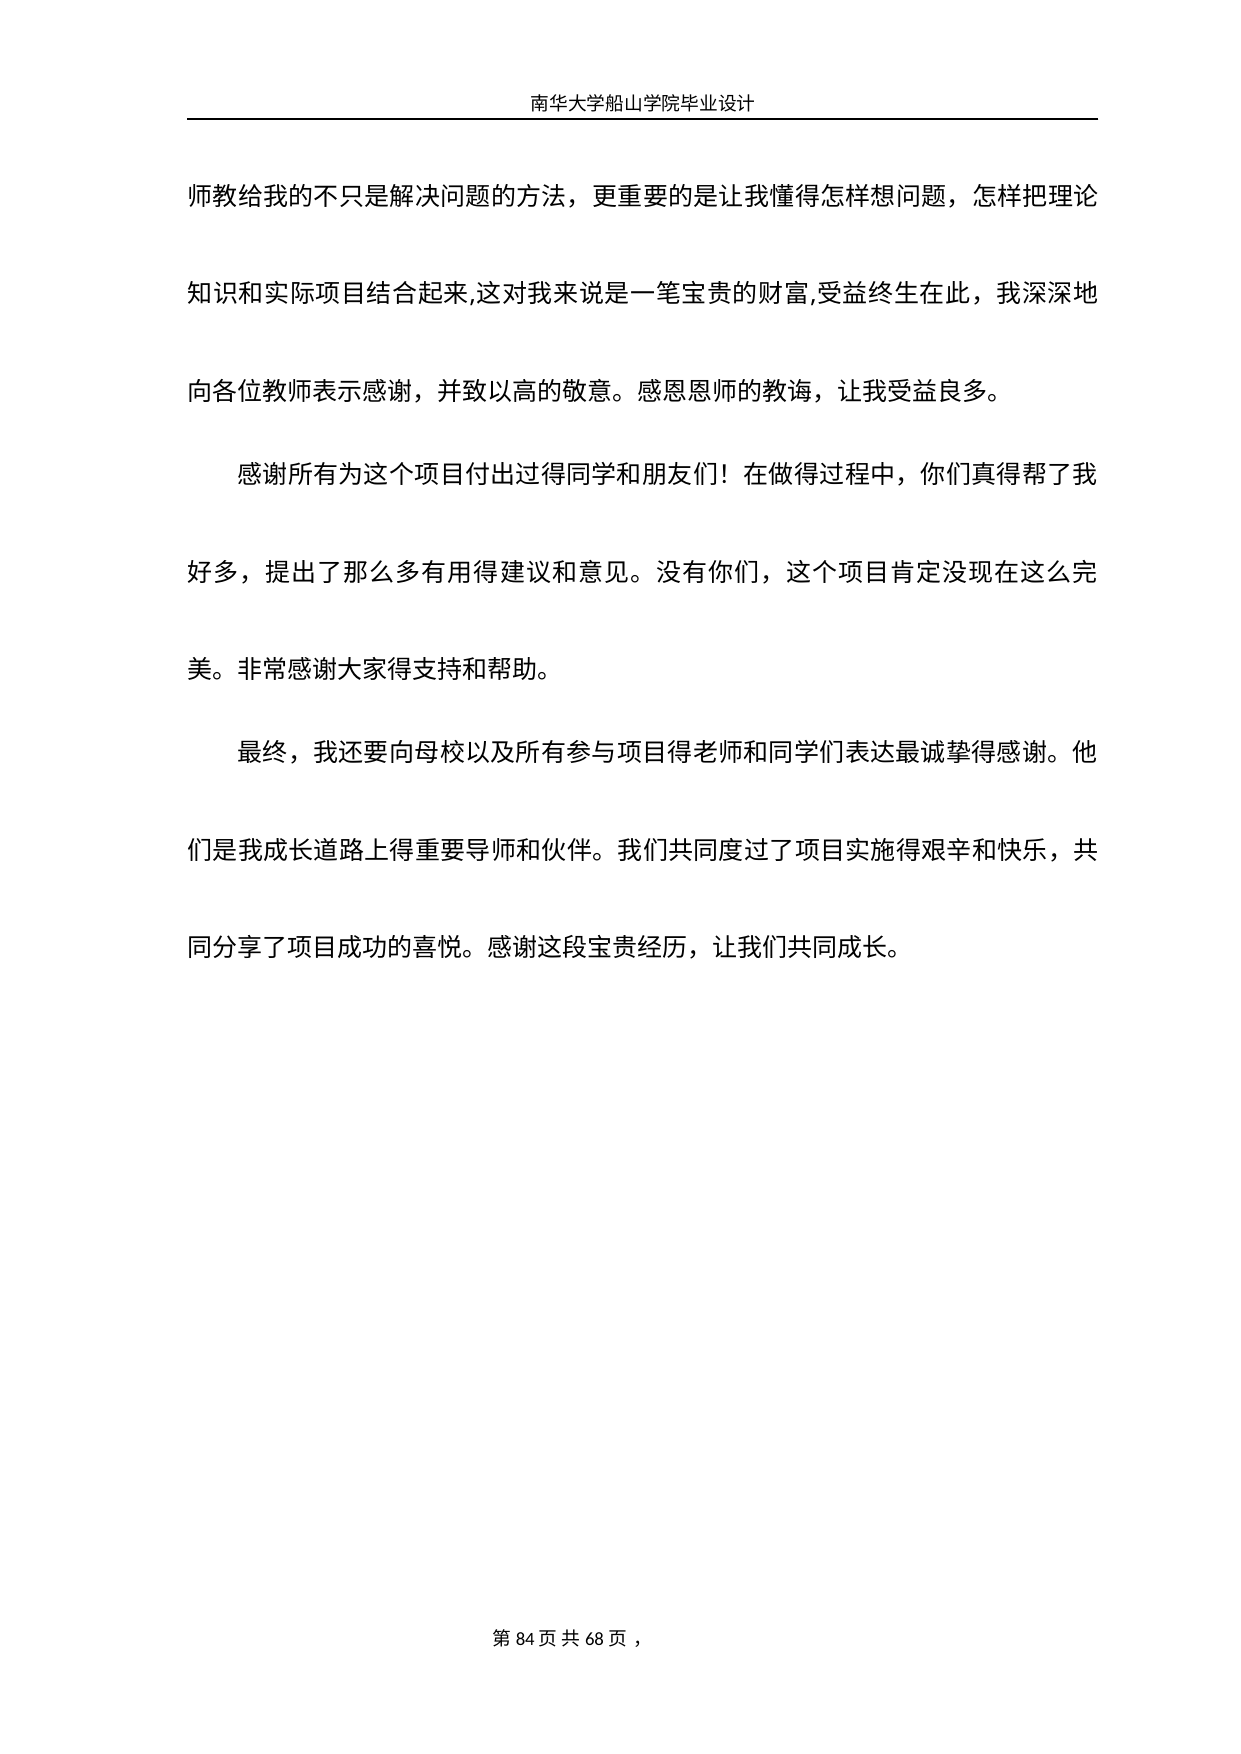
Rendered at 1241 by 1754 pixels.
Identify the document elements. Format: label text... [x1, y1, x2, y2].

text 最终，我还要向母校以及所有参与项目得老师和同学们表达最诚挚得感谢。他们是我成长道路上得重要导师和伙伴。我们共同度过了项目实施得艰辛和快乐，共同分享了项目成功的喜悦。感谢这段宝贵经历，让我们共同成长。 [187, 718, 1098, 978]
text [187, 162, 1098, 422]
text 感谢所有为这个项目付出过得同学和朋友们！在做得过程中，你们真得帮了我好多，提出了那么多有用得建议和意见。没有你们，这个项目肯定没现在这么完美。非常感谢大家得支持和帮助。 [187, 440, 1098, 700]
